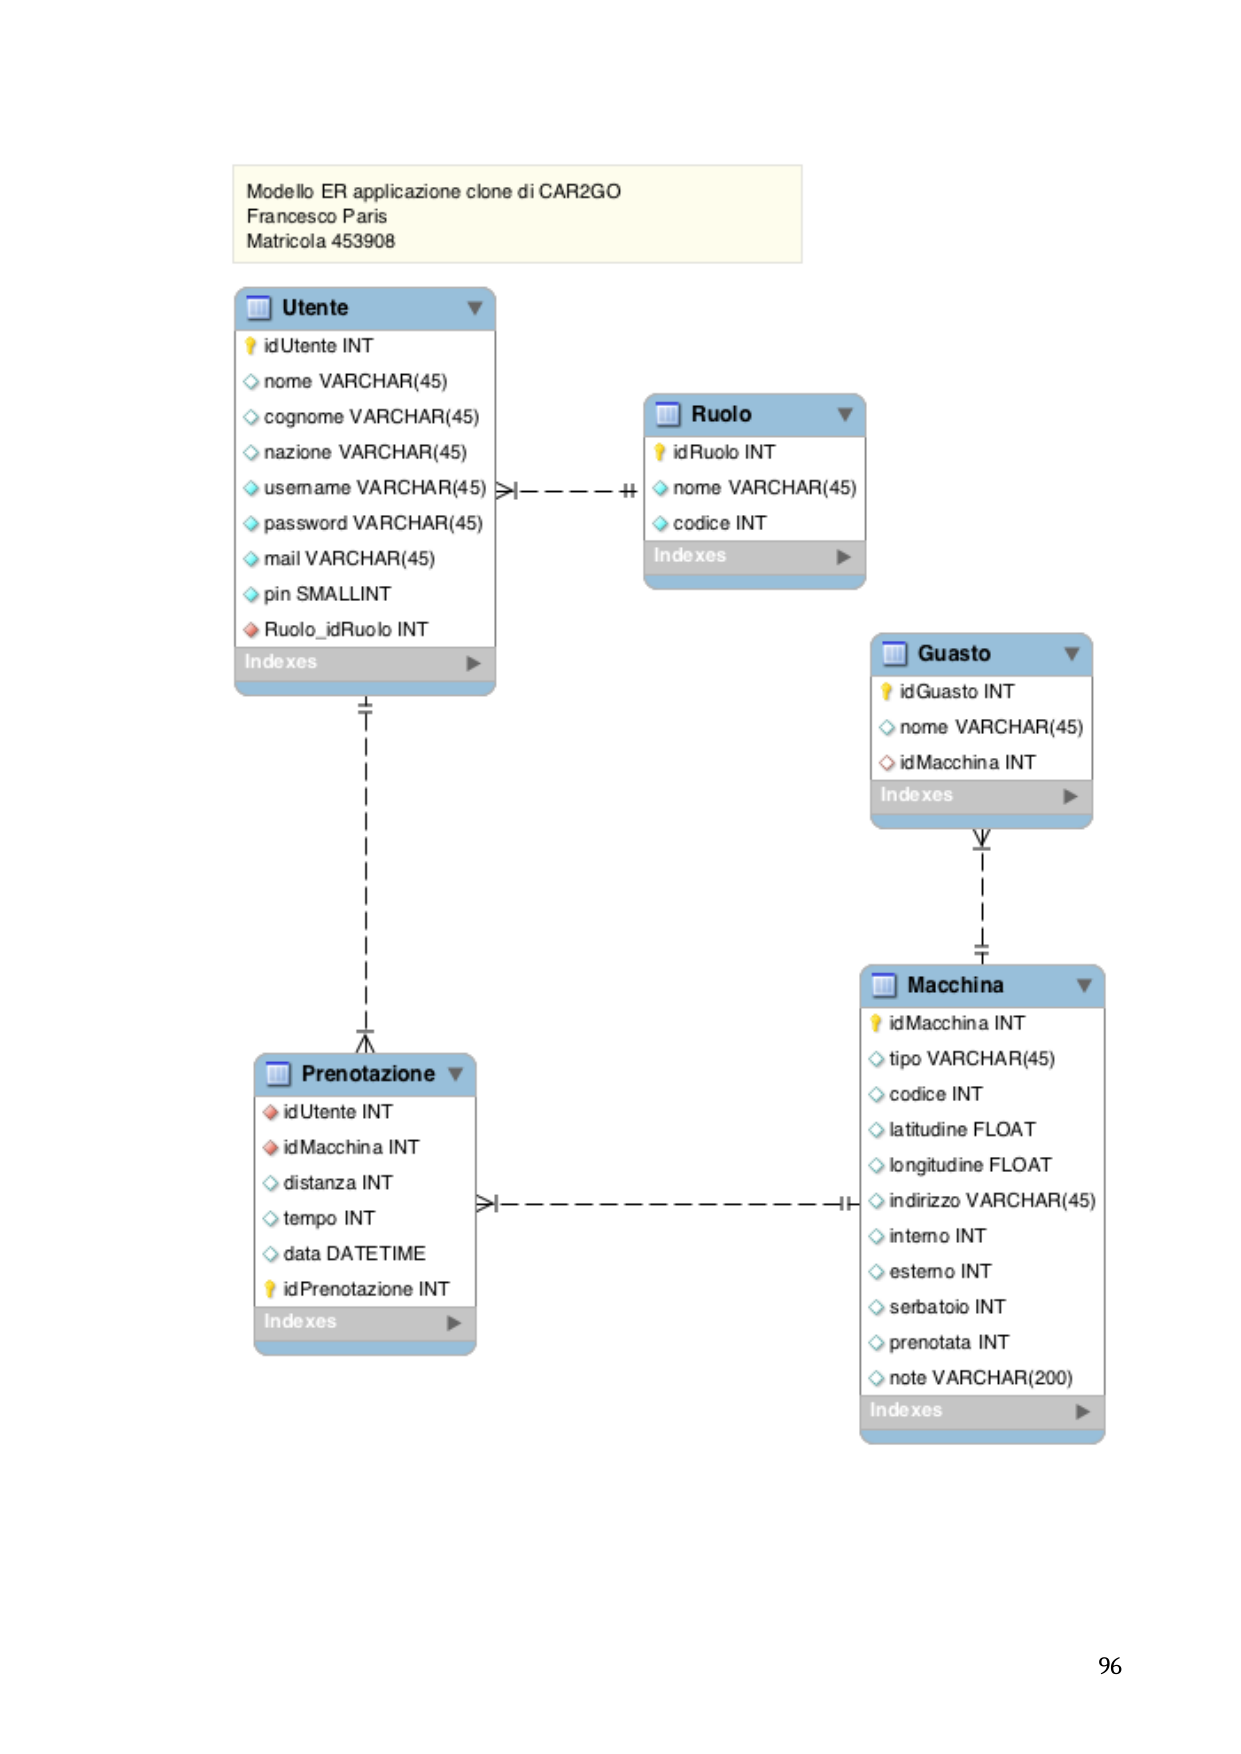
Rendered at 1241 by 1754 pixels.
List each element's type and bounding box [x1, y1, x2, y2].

picture [215, 147, 1122, 1461]
